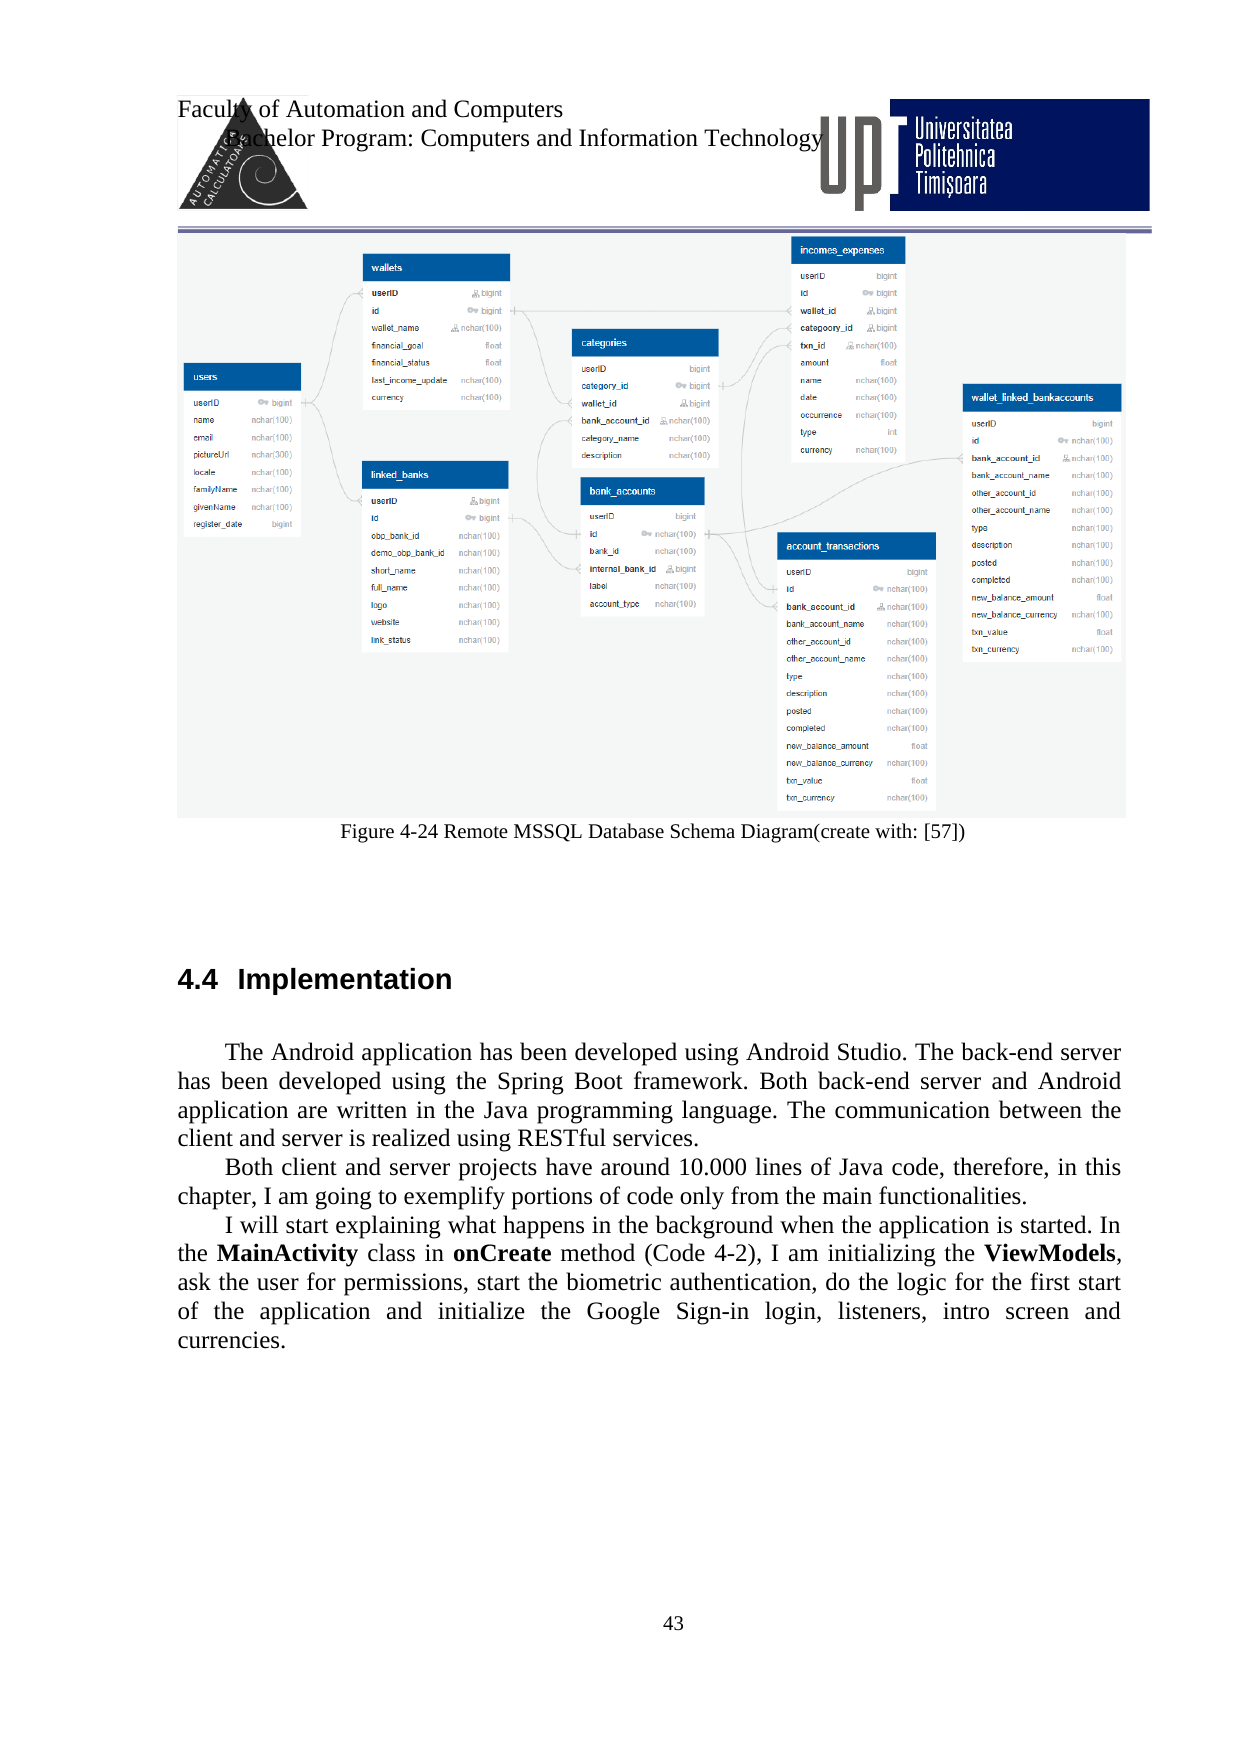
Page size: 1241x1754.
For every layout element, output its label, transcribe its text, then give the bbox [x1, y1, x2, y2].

picture [177, 225, 1153, 818]
text Both client and server projects have around 10.000 lines of Java code, therefore, in this chapter, I am going to exemplify portions of code only from the main functionalities. [177, 1152, 1122, 1210]
text The Android application has been developed using Android Studio. The back-end server has been developed using the Spring Boot framework. Both back-end server and Android application are written in the Java programming language. The communication between the client and server is realized using RESTful services. [177, 1037, 1122, 1152]
picture [820, 99, 1150, 211]
picture [177, 95, 309, 211]
text I will start explaining what happens in the background when the application is started. In the MainActivity class in onCreate method (Code 4-2), I am initializing the ViewModels, ask the user for permissions, start the biometric authentication, do the logic for the first start of the application and initialize the Google Sign-in login, listeners, intro screen and currencies. [177, 1210, 1122, 1353]
subtitle Implementation [177, 962, 1122, 996]
